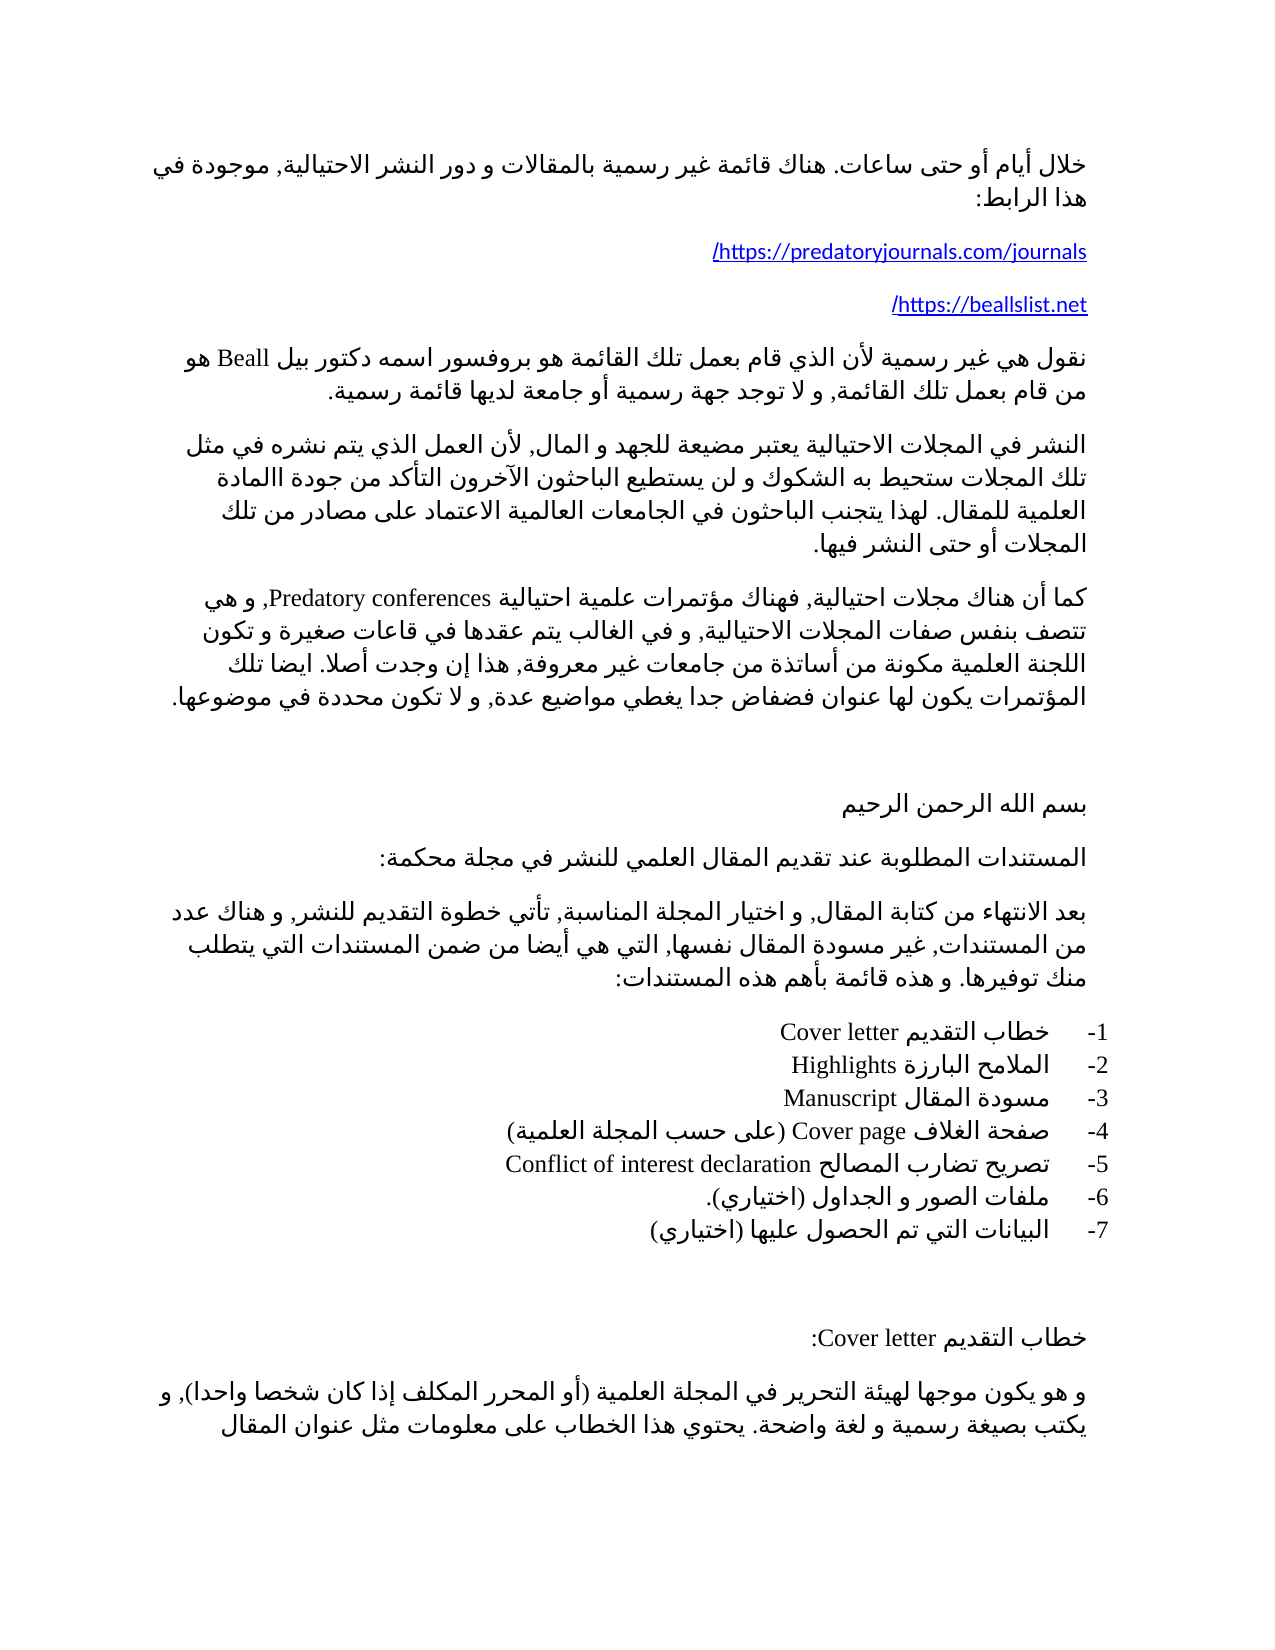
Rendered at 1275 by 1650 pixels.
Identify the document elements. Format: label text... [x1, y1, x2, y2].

text كما أن هناك مجلات احتيالية, فهناك مؤتمرات علمية احتيالية Predatory conferences, و هي تتصف بنفس صفات المجلات الاحتيالية, و في الغالب يتم عقدها في قاعات صغيرة و تكون اللجنة العلمية مكونة من أساتذة من جامعات غير معروفة, هذا إن وجدت أصلا. ايضا تلك المؤتمرات يكون لها عنوان فضفاض جدا يغطي مواضيع عدة, و لا تكون محددة في موضوعها. [150, 583, 1087, 711]
list ملفات الصور و الجداول (اختياري). [150, 1182, 1087, 1211]
text https://beallslist.net/ [150, 290, 1087, 318]
list تصريح تضارب المصالح Conflict of interest declaration [150, 1149, 1087, 1178]
text النشر في المجلات الاحتيالية يعتبر مضيعة للجهد و المال, لأن العمل الذي يتم نشره في مثل تلك المجلات ستحيط به الشكوك و لن يستطيع الباحثون الآخرون التأكد من جودة االمادة العلمية للمقال. لهذا يتجنب الباحثون في الجامعات العالمية الاعتماد على مصادر من تلك المجلات أو حتى النشر فيها. [150, 430, 1087, 558]
text المستندات المطلوبة عند تقديم المقال العلمي للنشر في مجلة محكمة: [150, 843, 1087, 872]
text https://predatoryjournals.com/journals/ [150, 237, 1087, 265]
text بسم الله الرحمن الرحيم [150, 789, 1087, 818]
text بعد الانتهاء من كتابة المقال, و اختيار المجلة المناسبة, تأتي خطوة التقديم للنشر, و هناك عدد من المستندات, غير مسودة المقال نفسها, التي هي أيضا من ضمن المستندات التي يتطلب منك توفيرها. و هذه قائمة بأهم هذه المستندات: [150, 897, 1087, 992]
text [150, 1377, 1087, 1438]
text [150, 150, 1087, 212]
text خطاب التقديم Cover letter: [150, 1323, 1087, 1352]
text نقول هي غير رسمية لأن الذي قام بعمل تلك القائمة هو بروفسور اسمه دكتور بيل Beall هو من قام بعمل تلك القائمة, و لا توجد جهة رسمية أو جامعة لديها قائمة رسمية. [150, 343, 1087, 405]
list البيانات التي تم الحصول عليها (اختياري) [150, 1215, 1087, 1244]
list الملامح البارزة Highlights [150, 1050, 1087, 1079]
list صفحة الغلاف Cover page (على حسب المجلة العلمية) [150, 1116, 1087, 1145]
list خطاب التقديم Cover letter [150, 1017, 1087, 1046]
list مسودة المقال Manuscript [150, 1083, 1087, 1112]
